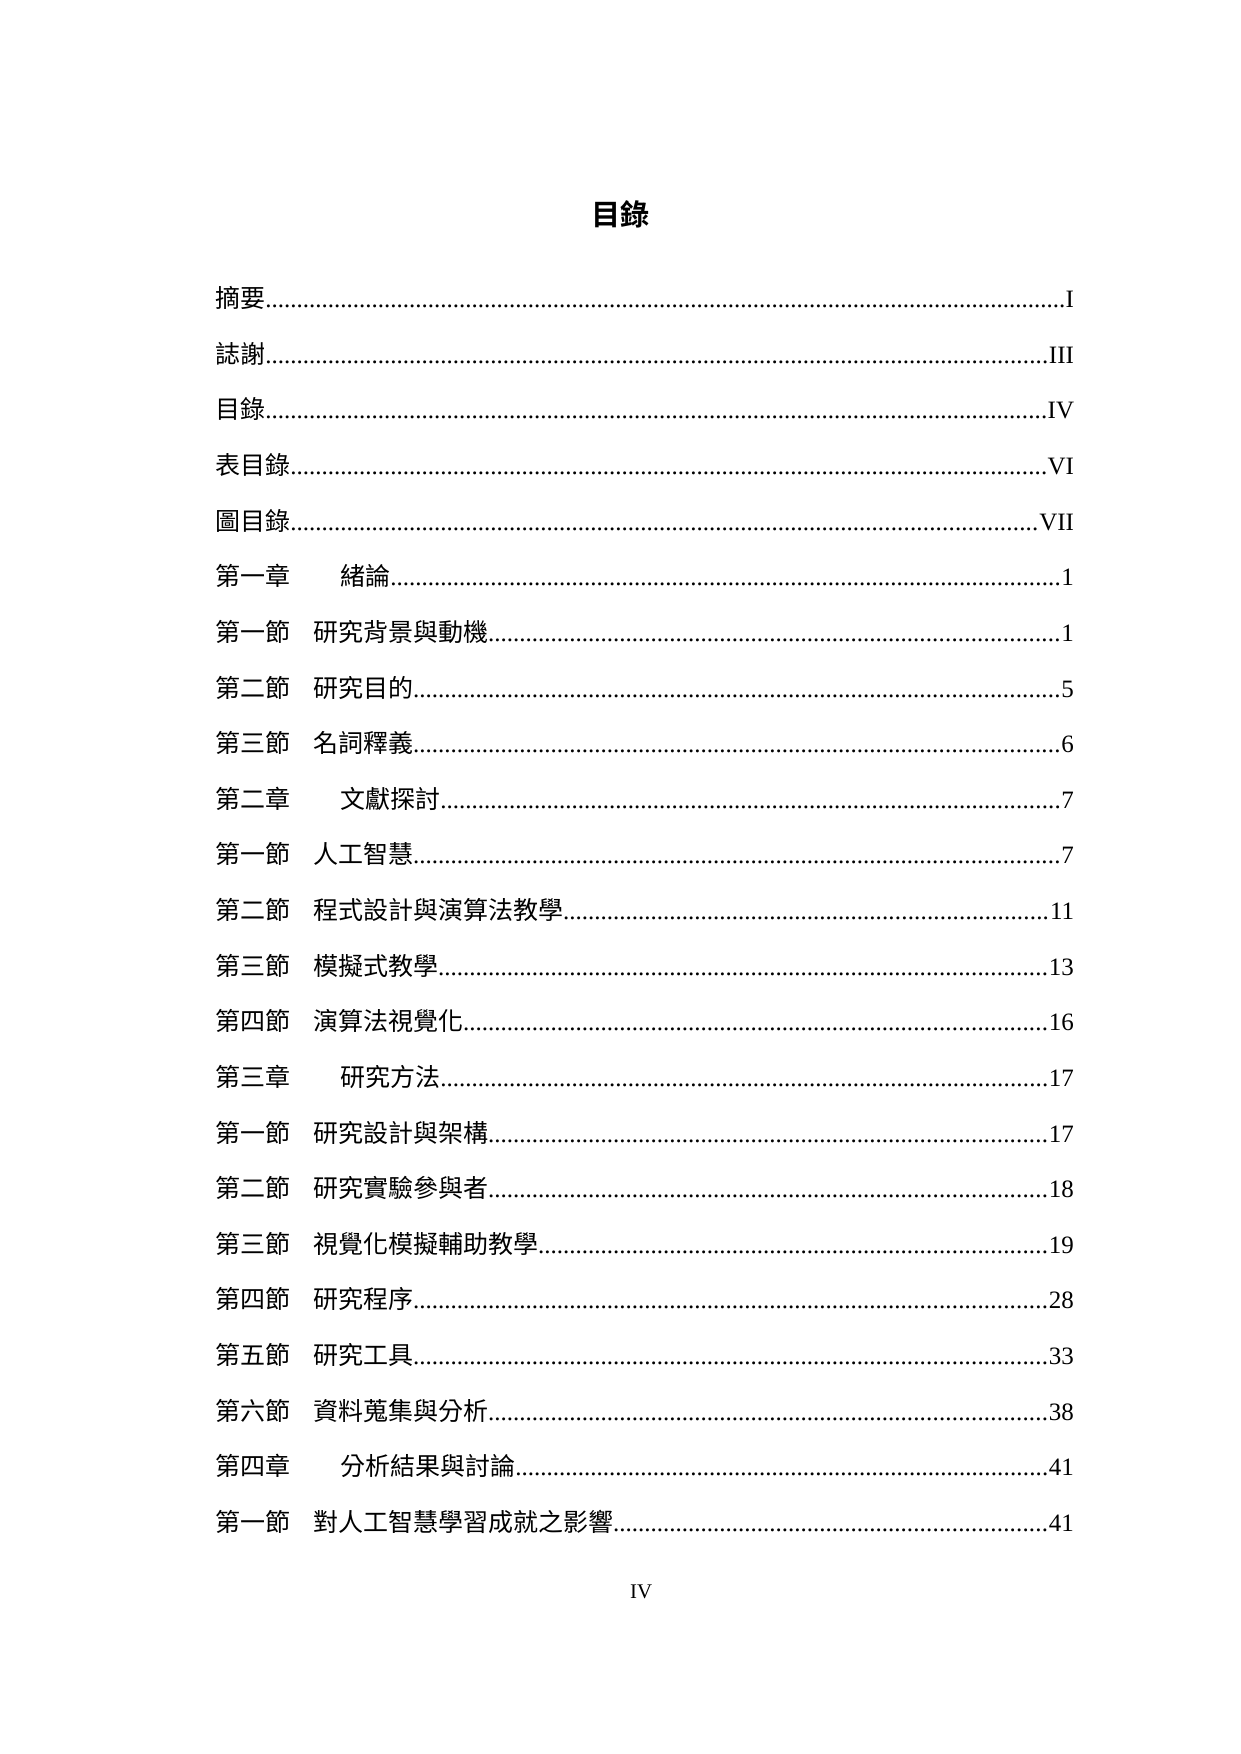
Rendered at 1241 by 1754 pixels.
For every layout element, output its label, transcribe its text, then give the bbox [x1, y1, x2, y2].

text 第四節 研究程序 28 [215, 1279, 1075, 1317]
text 第三節 視覺化模擬輔助教學 19 [215, 1224, 1075, 1261]
text 第一節 研究背景與動機 1 [215, 612, 1075, 649]
text 第二節 研究目的 5 [215, 667, 1075, 705]
text 第一章 緒論 1 [165, 556, 1075, 594]
text 第一節 對人工智慧學習成就之影響 41 [215, 1502, 1075, 1539]
text 第一節 研究設計與架構 17 [215, 1112, 1075, 1150]
text 第三節 模擬式教學 13 [215, 946, 1075, 983]
title 目錄 [165, 176, 1075, 251]
text 第三節 名詞釋義 6 [215, 723, 1075, 761]
text 第三章 研究方法 17 [165, 1057, 1075, 1094]
text 摘要 I [165, 278, 1075, 316]
text 第六節 資料蒐集與分析 38 [215, 1391, 1075, 1428]
text 誌謝 III [165, 334, 1075, 371]
text 第四章 分析結果與討論 41 [165, 1446, 1075, 1484]
text 第二章 文獻探討 7 [165, 779, 1075, 816]
text 第二節 研究實驗參與者 18 [215, 1168, 1075, 1206]
text 第一節 人工智慧 7 [215, 834, 1075, 872]
text 表目錄 VI [165, 445, 1075, 482]
text 第四節 演算法視覺化 16 [215, 1001, 1075, 1039]
text 第五節 研究工具 33 [215, 1335, 1075, 1372]
text 圖目錄 VII [165, 501, 1075, 538]
text 目錄 IV [165, 389, 1075, 427]
text 第二節 程式設計與演算法教學 11 [215, 890, 1075, 927]
